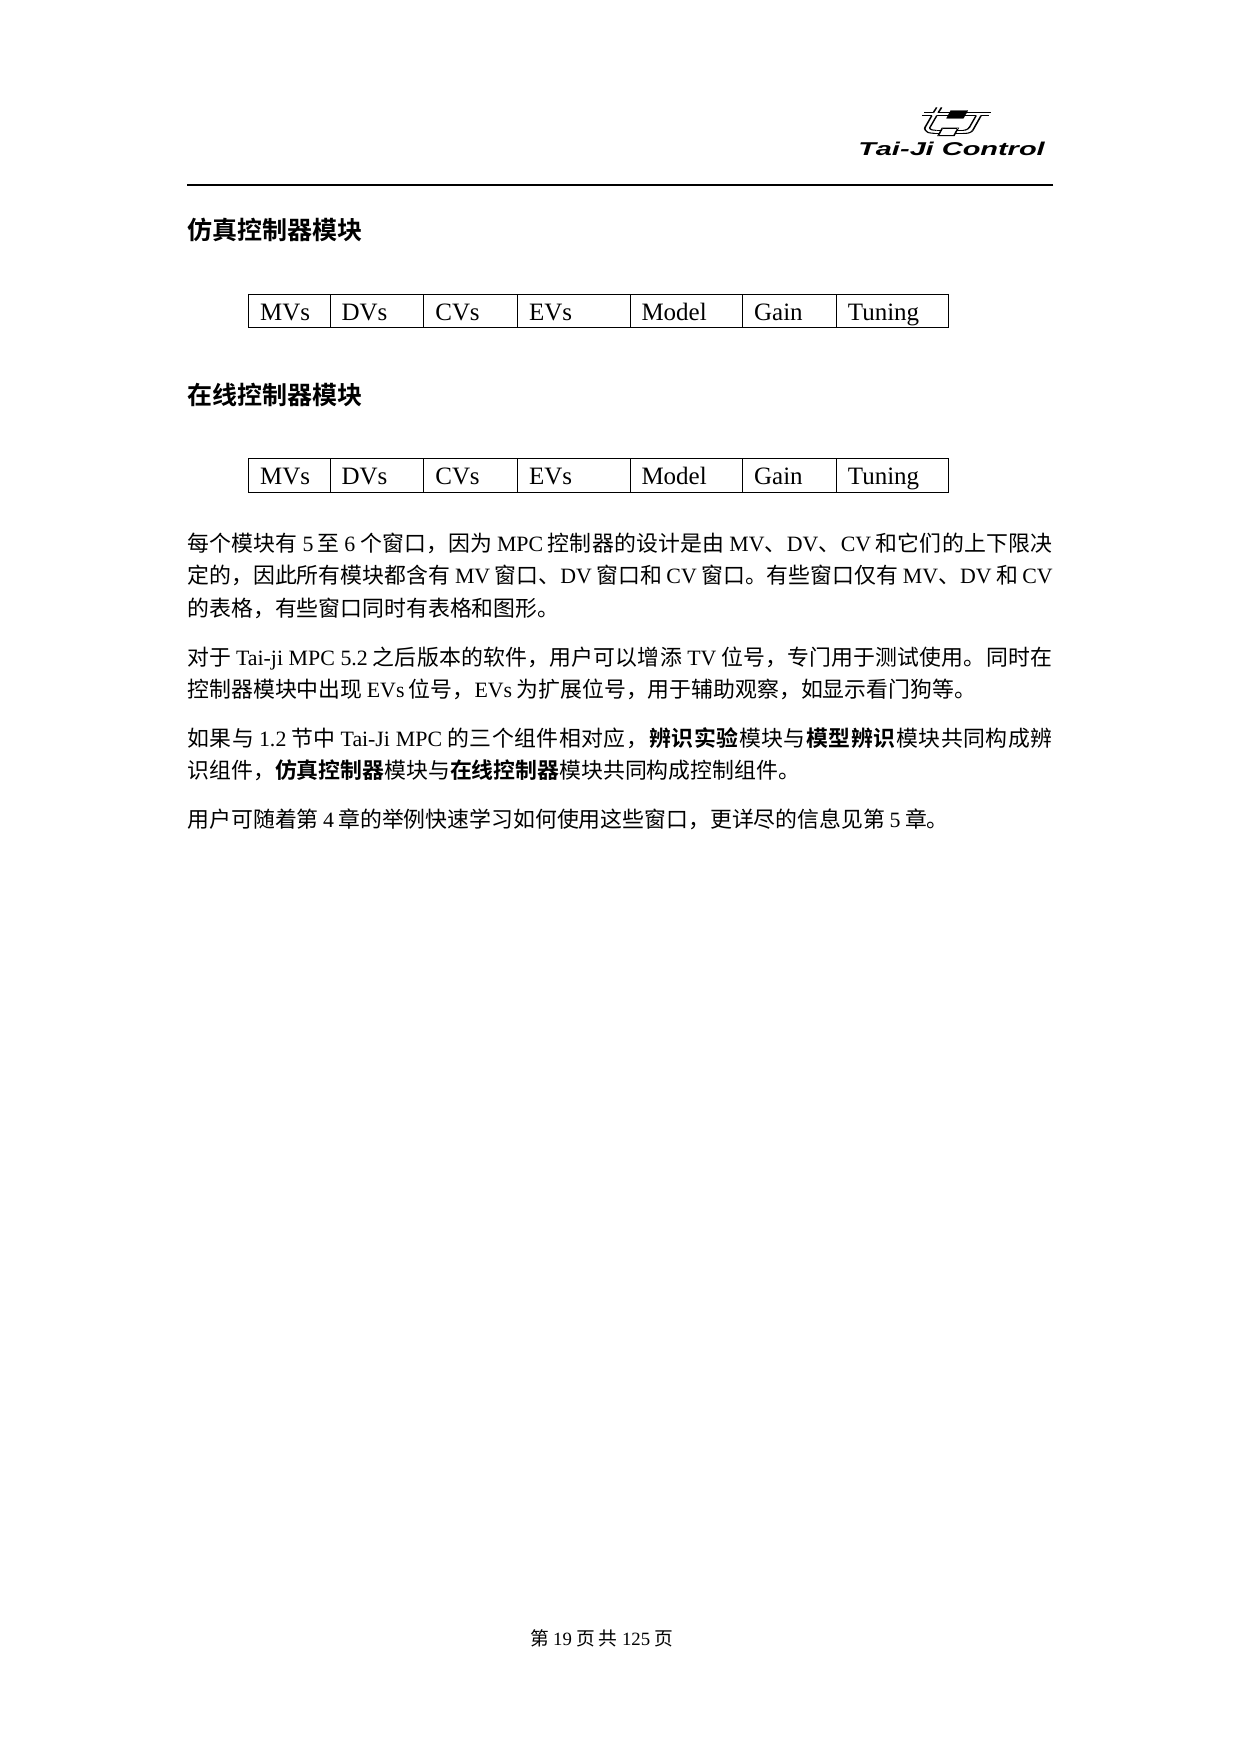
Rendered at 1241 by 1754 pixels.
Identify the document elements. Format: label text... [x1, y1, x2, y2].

table_header Gain [743, 295, 836, 327]
table_header CVs [424, 295, 517, 327]
table_header MVs [249, 459, 330, 492]
table_header EVs [518, 459, 630, 492]
text 对于Tai-ji MPC 5.2之后版本的软件，用户可以增添TV位号，专门用于测试使用。同时在控制器模块中出现EVs位号，EVs为扩展位号，用于辅助观察，如显示看门狗等。 [187, 639, 1053, 704]
table_header Model [631, 295, 742, 327]
text 在线控制器模块 [187, 361, 1053, 426]
table_header MVs [249, 295, 330, 327]
text 每个模块有5至6个窗口，因为MPC控制器的设计是由MV、DV、CV和它们的上下限决定的，因此所有模块都含有MV窗口、DV窗口和CV窗口。有些窗口仅有MV、DV和CV的表格，有些窗口同时有表格和图形。 [187, 525, 1053, 623]
table_header EVs [518, 295, 630, 327]
table_header Gain [743, 459, 836, 492]
text 仿真控制器模块 [187, 196, 1053, 261]
text 如果与1.2节中Tai-Ji MPC的三个组件相对应，辨识实验模块与模型辨识模块共同构成辨识组件，仿真控制器模块与在线控制器模块共同构成控制组件。 [187, 720, 1053, 785]
table_header DVs [331, 459, 423, 492]
table_header Model [631, 459, 742, 492]
table_header DVs [331, 295, 423, 327]
table_header CVs [424, 459, 517, 492]
text 用户可随着第4章的举例快速学习如何使用这些窗口，更详尽的信息见第5章。 [187, 802, 1053, 834]
table_header Tuning [837, 295, 948, 327]
table_header Tuning [837, 459, 948, 492]
